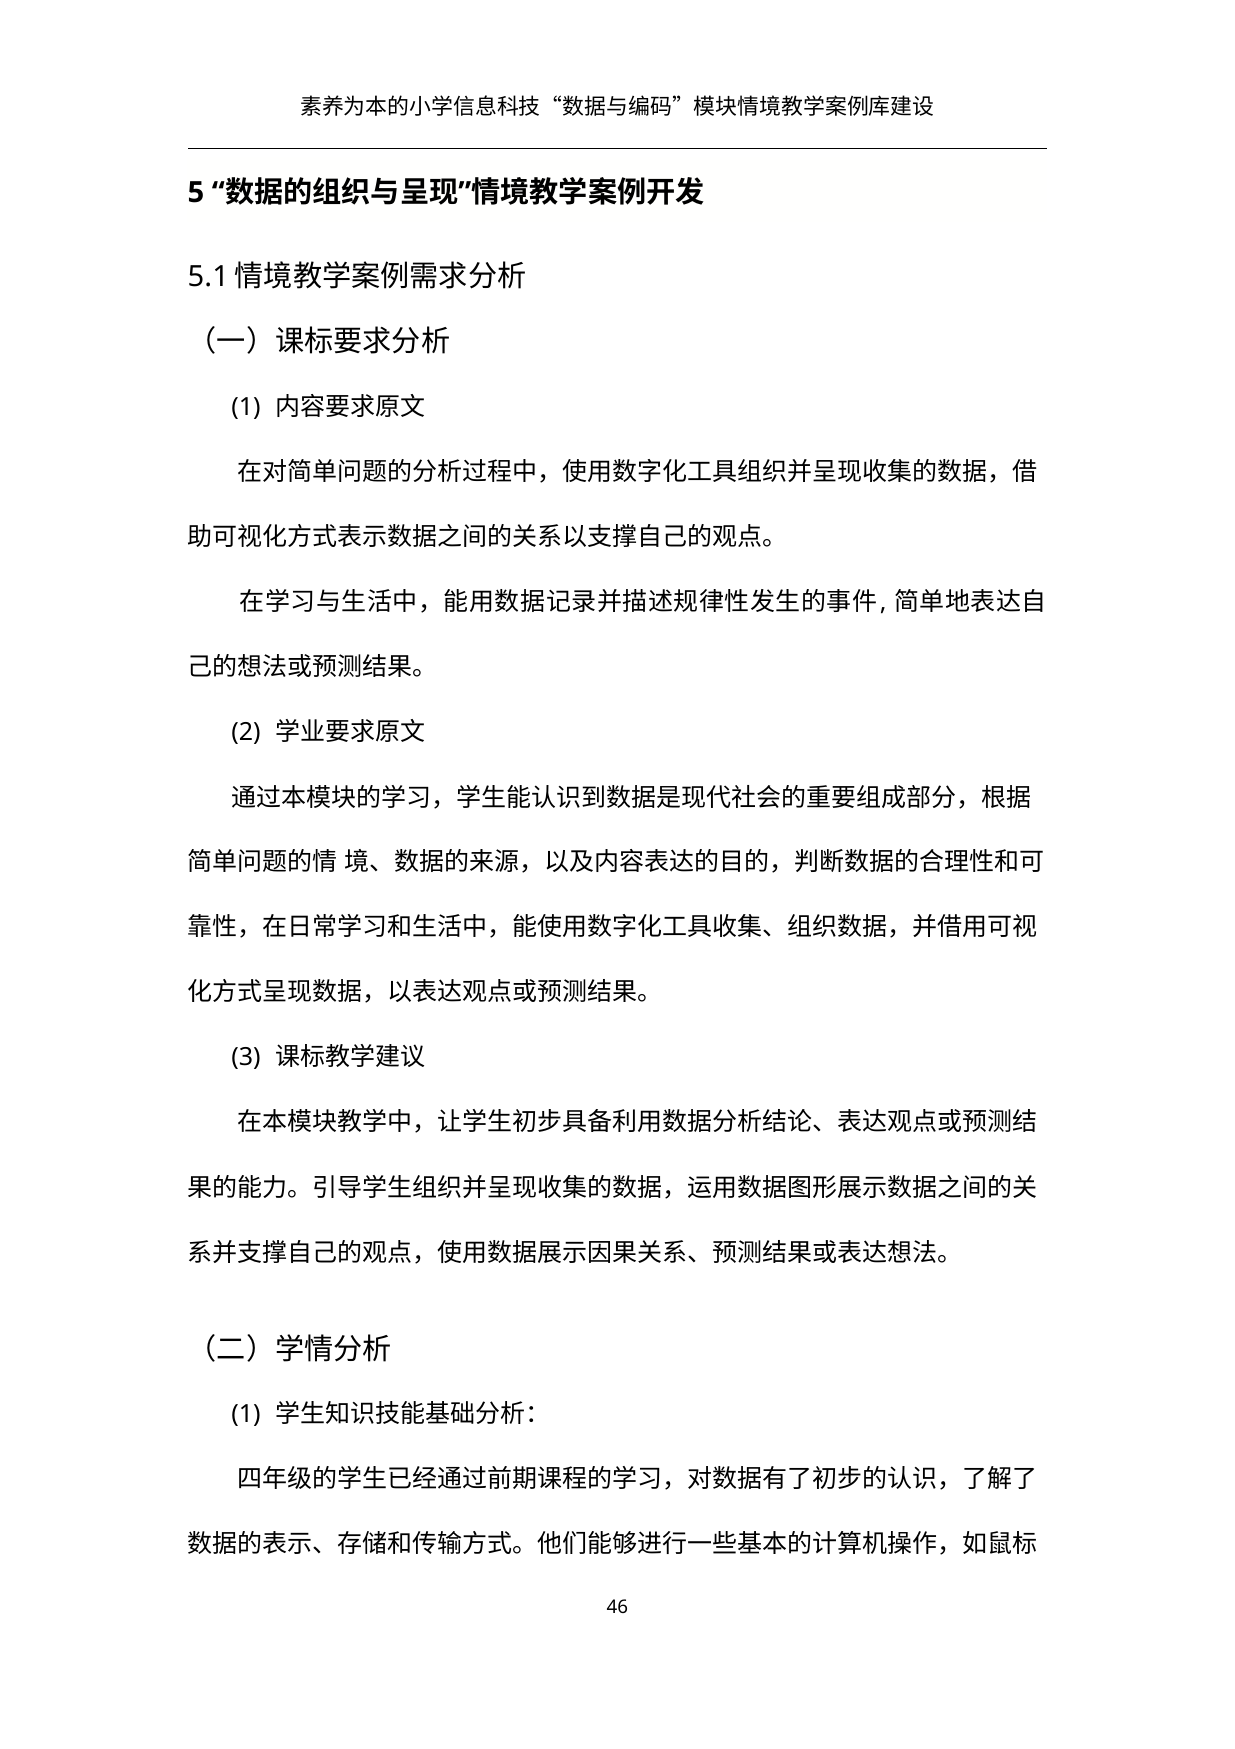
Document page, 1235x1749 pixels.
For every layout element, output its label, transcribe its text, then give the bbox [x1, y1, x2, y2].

list 学业要求原文 [231, 698, 1047, 763]
text 在学习与生活中，能用数据记录并描述规律性发生的事件, 简单地表达自己的想法或预测结果。 [187, 568, 1047, 698]
list 在对简单问题的分析过程中，使用数字化工具组织并呈现收集的数据，借助可视化方式表示数据之间的关系以支撑自己的观点。 [187, 438, 1047, 568]
list 学生知识技能基础分析： [231, 1381, 1047, 1446]
list 学情分析 [187, 1316, 1047, 1381]
text 5 “数据的组织与呈现”情境教学案例开发 [187, 157, 1047, 222]
list 通过本模块的学习，学生能认识到数据是现代社会的重要组成部分，根据简单问题的情 境、数据的来源，以及内容表达的目的，判断数据的合理性和可靠性，在日常学习和生活中，能使用数字化工具收集、组织数据，并借用可视化方式呈现数据，以表达观点或预测结果。 [187, 763, 1047, 1023]
list 5.1情境教学案例需求分析 [187, 243, 1047, 308]
list 课标教学建议 [231, 1023, 1047, 1088]
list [187, 1446, 1047, 1576]
text 在本模块教学中，让学生初步具备利用数据分析结论、表达观点或预测结果的能力。引导学生组织并呈现收集的数据，运用数据图形展示数据之间的关系并支撑自己的观点，使用数据展示因果关系、预测结果或表达想法。 [187, 1088, 1047, 1283]
list 内容要求原文 [231, 373, 1047, 438]
list 课标要求分析 [187, 308, 1047, 373]
